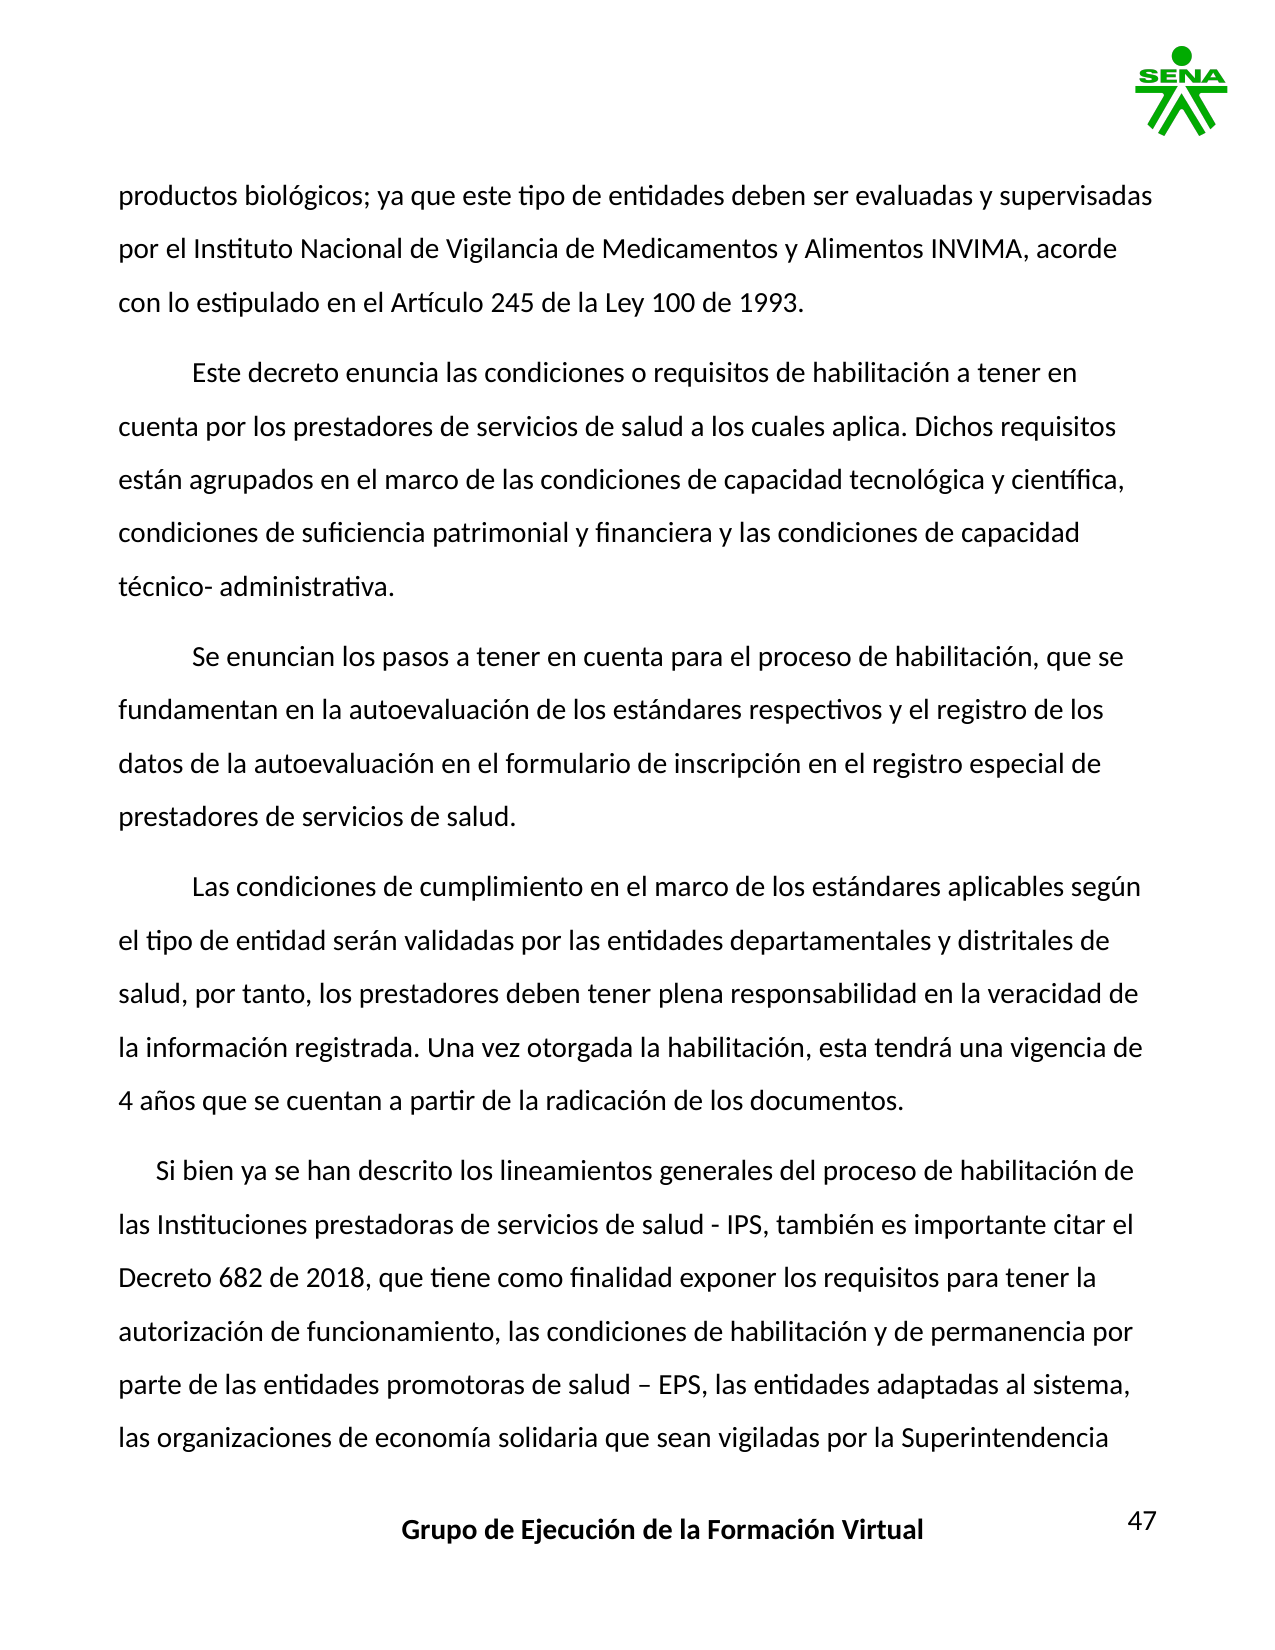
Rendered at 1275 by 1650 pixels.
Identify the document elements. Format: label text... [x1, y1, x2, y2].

text Este decreto enuncia las condiciones o requisitos de habilitación a tener en cuenta por los prestadores de servicios de salud a los cuales aplica. Dichos requisitos están agrupados en el marco de las condiciones de capacidad tecnológica y científica, condiciones de suficiencia patrimonial y financiera y las condiciones de capacidad técnico- administrativa. [118, 354, 1157, 603]
text Las condiciones de cumplimiento en el marco de los estándares aplicables según el tipo de entidad serán validadas por las entidades departamentales y distritales de salud, por tanto, los prestadores deben tener plena responsabilidad en la veracidad de la información registrada. Una vez otorgada la habilitación, esta tendrá una vigencia de 4 años que se cuentan a partir de la radicación de los documentos. [118, 868, 1157, 1118]
text Se enuncian los pasos a tener en cuenta para el proceso de habilitación, que se fundamentan en la autoevaluación de los estándares respectivos y el registro de los datos de la autoevaluación en el formulario de inscripción en el registro especial de prestadores de servicios de salud. [118, 638, 1157, 834]
picture [1135, 46, 1228, 136]
